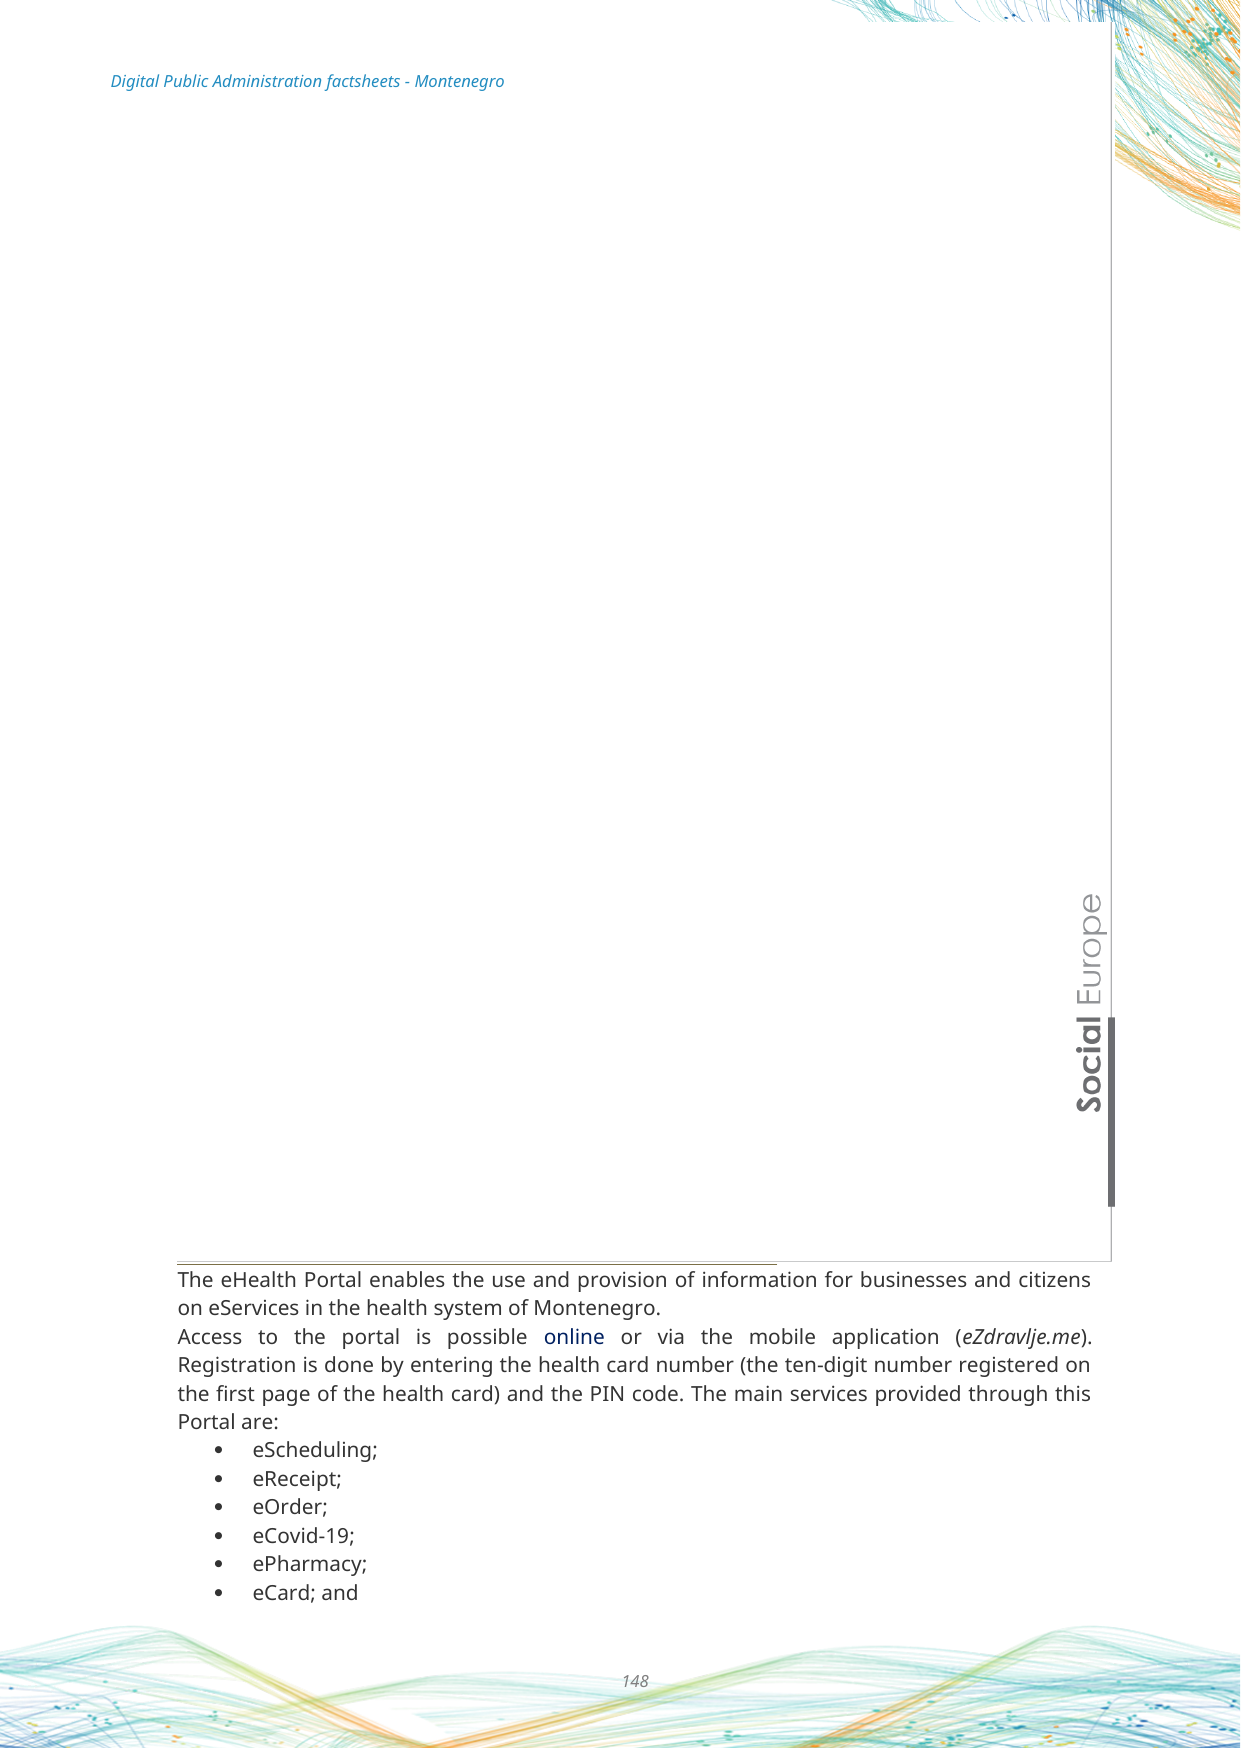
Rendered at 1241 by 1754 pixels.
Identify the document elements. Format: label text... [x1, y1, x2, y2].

picture [0, 1601, 1241, 1748]
list eOrder; [215, 1492, 1092, 1521]
list eScheduling; [215, 1436, 1092, 1464]
list ePharmacy; [215, 1549, 1092, 1578]
text Access to the portal is possible online or via the mobile application (eZdravlje.me). Registration is done by entering the health card number (the ten-digit number registered on the first page of the health card) and the PIN code. The main services provided through this Portal are: [177, 1322, 1092, 1436]
list eCard; and [215, 1578, 1092, 1606]
picture [177, 0, 1241, 1262]
list eReceipt; [215, 1464, 1092, 1492]
list eCovid-19; [215, 1521, 1092, 1549]
text The eHealth Portal enables the use and provision of information for businesses and citizens on eServices in the health system of Montenegro. [177, 1265, 1092, 1322]
